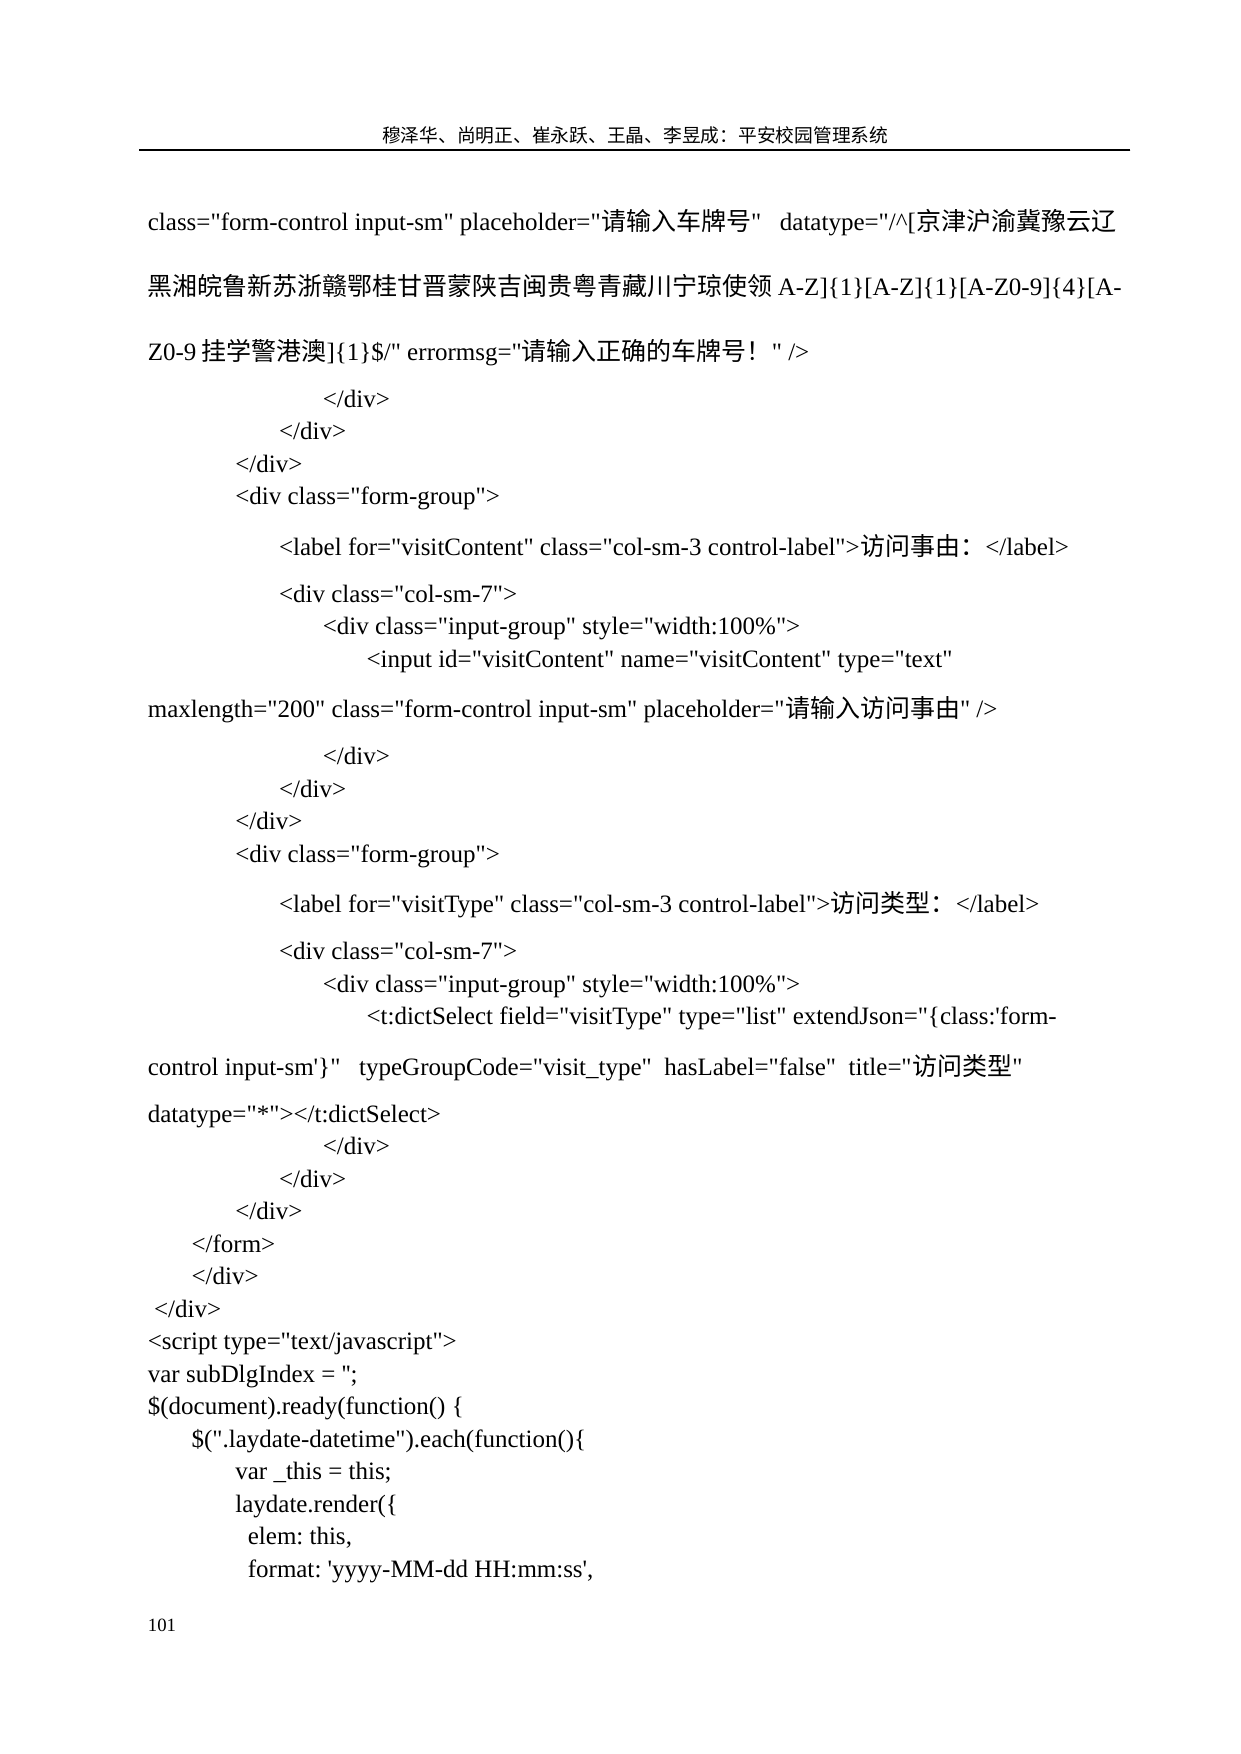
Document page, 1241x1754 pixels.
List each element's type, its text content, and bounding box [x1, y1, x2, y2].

text </div> [148, 739, 1122, 772]
text </div> [148, 1259, 1122, 1292]
text <div class="col-sm-7"> [148, 577, 1122, 609]
text format: 'yyyy-MM-dd HH:mm:ss', [148, 1552, 1122, 1584]
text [148, 187, 1122, 382]
text </div> [148, 804, 1122, 837]
text var _this = this; [148, 1454, 1122, 1487]
text <div class="form-group"> [148, 837, 1122, 869]
text </div> [148, 1194, 1122, 1227]
text elem: this, [148, 1519, 1122, 1552]
text <script type="text/javascript"> [148, 1324, 1122, 1357]
text $(document).ready(function() { [148, 1389, 1122, 1422]
text </div> [148, 447, 1122, 479]
text </div> [148, 1162, 1122, 1194]
text <div class="input-group" style="width:100%"> [148, 609, 1122, 642]
text <label for="visitContent" class="col-sm-3 control-label">访问事由：</label> [148, 512, 1122, 577]
text </div> [148, 382, 1122, 414]
text <label for="visitType" class="col-sm-3 control-label">访问类型：</label> [148, 869, 1122, 934]
text <div class="form-group"> [148, 479, 1122, 512]
text </div> [148, 414, 1122, 447]
text </div> [148, 1129, 1122, 1162]
text <div class="input-group" style="width:100%"> [148, 967, 1122, 999]
text laydate.render({ [148, 1487, 1122, 1519]
text </div> [148, 1292, 1122, 1324]
text <input id="visitContent" name="visitContent" type="text" maxlength="200" class="form-control input-sm" placeholder="请输入访问事由" /> [148, 642, 1122, 739]
text <div class="col-sm-7"> [148, 934, 1122, 967]
text <t:dictSelect field="visitType" type="list" extendJson="{class:'form-control input-sm'}" typeGroupCode="visit_type" hasLabel="false" title="访问类型" datatype="*"></t:dictSelect> [148, 999, 1122, 1129]
text $(".laydate-datetime").each(function(){ [148, 1422, 1122, 1454]
text </div> [148, 772, 1122, 804]
text var subDlgIndex = ''; [148, 1357, 1122, 1389]
text </form> [148, 1227, 1122, 1259]
